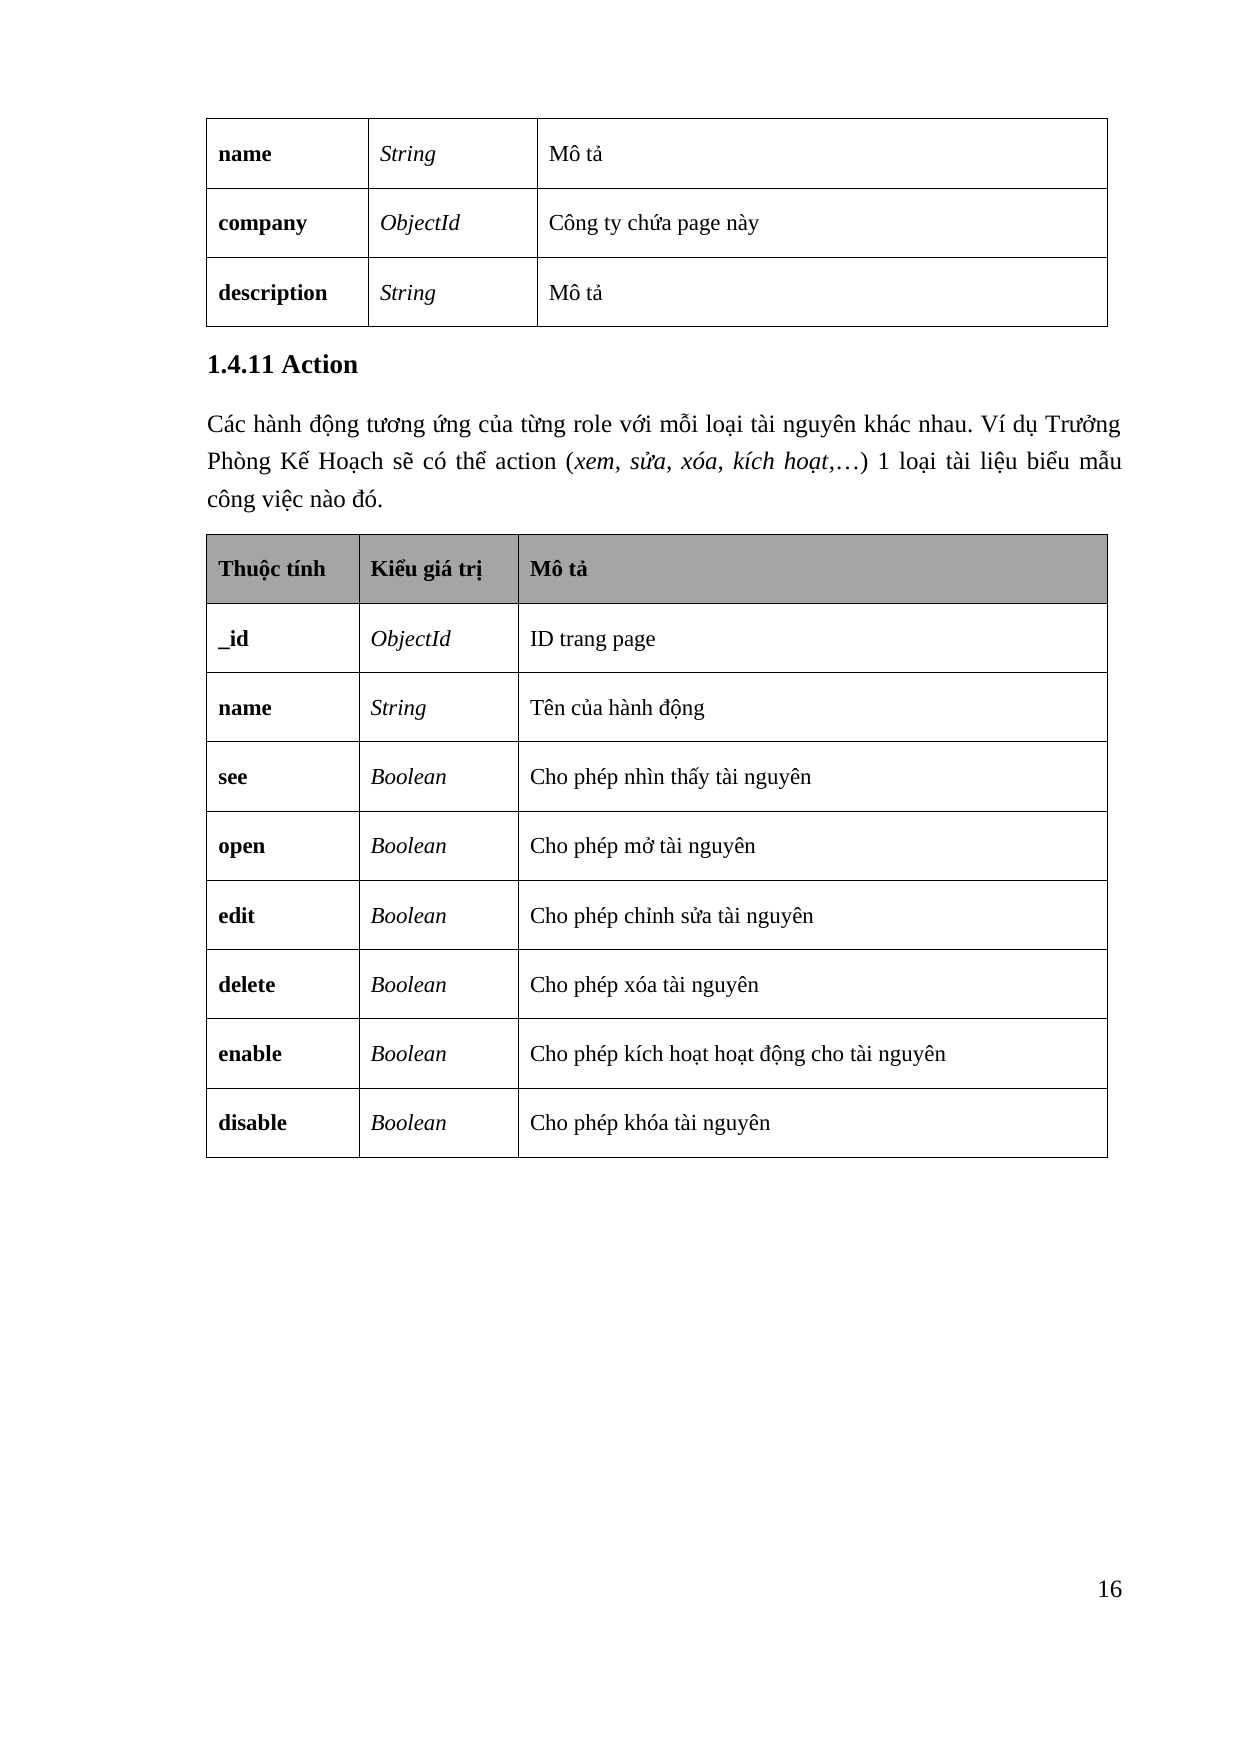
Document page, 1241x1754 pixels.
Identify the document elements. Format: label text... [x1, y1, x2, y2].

table_header Mô tả [519, 535, 1107, 603]
table_cell Cho phép khóa tài nguyên [519, 1089, 1107, 1157]
table_cell ObjectId [360, 604, 518, 672]
table_cell Công ty chứa page này [538, 189, 1107, 257]
table_cell ObjectId [369, 189, 537, 257]
table_cell Cho phép xóa tài nguyên [519, 950, 1107, 1018]
table_cell name [207, 119, 368, 187]
table_cell Boolean [360, 812, 518, 880]
table_cell Cho phép chỉnh sửa tài nguyên [519, 881, 1107, 949]
table_cell edit [207, 881, 359, 949]
table_cell delete [207, 950, 359, 1018]
table_cell Mô tả [538, 258, 1107, 326]
table_cell enable [207, 1019, 359, 1088]
table_cell Cho phép mở tài nguyên [519, 812, 1107, 880]
table_cell see [207, 742, 359, 811]
table_cell description [207, 258, 368, 326]
table_cell Mô tả [538, 119, 1107, 187]
subtitle Action [207, 348, 1122, 379]
table_cell Cho phép kích hoạt hoạt động cho tài nguyên [519, 1019, 1107, 1088]
table_cell name [207, 673, 359, 741]
table_cell String [369, 119, 537, 187]
table_cell disable [207, 1089, 359, 1157]
text Các hành động tương ứng của từng role với mỗi loại tài nguyên khác nhau. Ví dụ Trưởng Phòng Kế Hoạch sẽ có thể action (xem, sửa, xóa, kích hoạt,…) 1 loại tài liệu biểu mẫu công việc nào đó. [207, 409, 1122, 512]
table_cell ID trang page [519, 604, 1107, 672]
table_cell Tên của hành động [519, 673, 1107, 741]
table_cell open [207, 812, 359, 880]
table_cell Boolean [360, 950, 518, 1018]
table_header Kiểu giá trị [360, 535, 518, 603]
table_cell Cho phép nhìn thấy tài nguyên [519, 742, 1107, 811]
table_header Thuộc tính [207, 535, 359, 603]
table_cell Boolean [360, 742, 518, 811]
table_cell company [207, 189, 368, 257]
table_cell Boolean [360, 881, 518, 949]
table_cell Boolean [360, 1089, 518, 1157]
table_cell _id [207, 604, 359, 672]
table_cell String [369, 258, 537, 326]
table_cell Boolean [360, 1019, 518, 1088]
table_cell String [360, 673, 518, 741]
